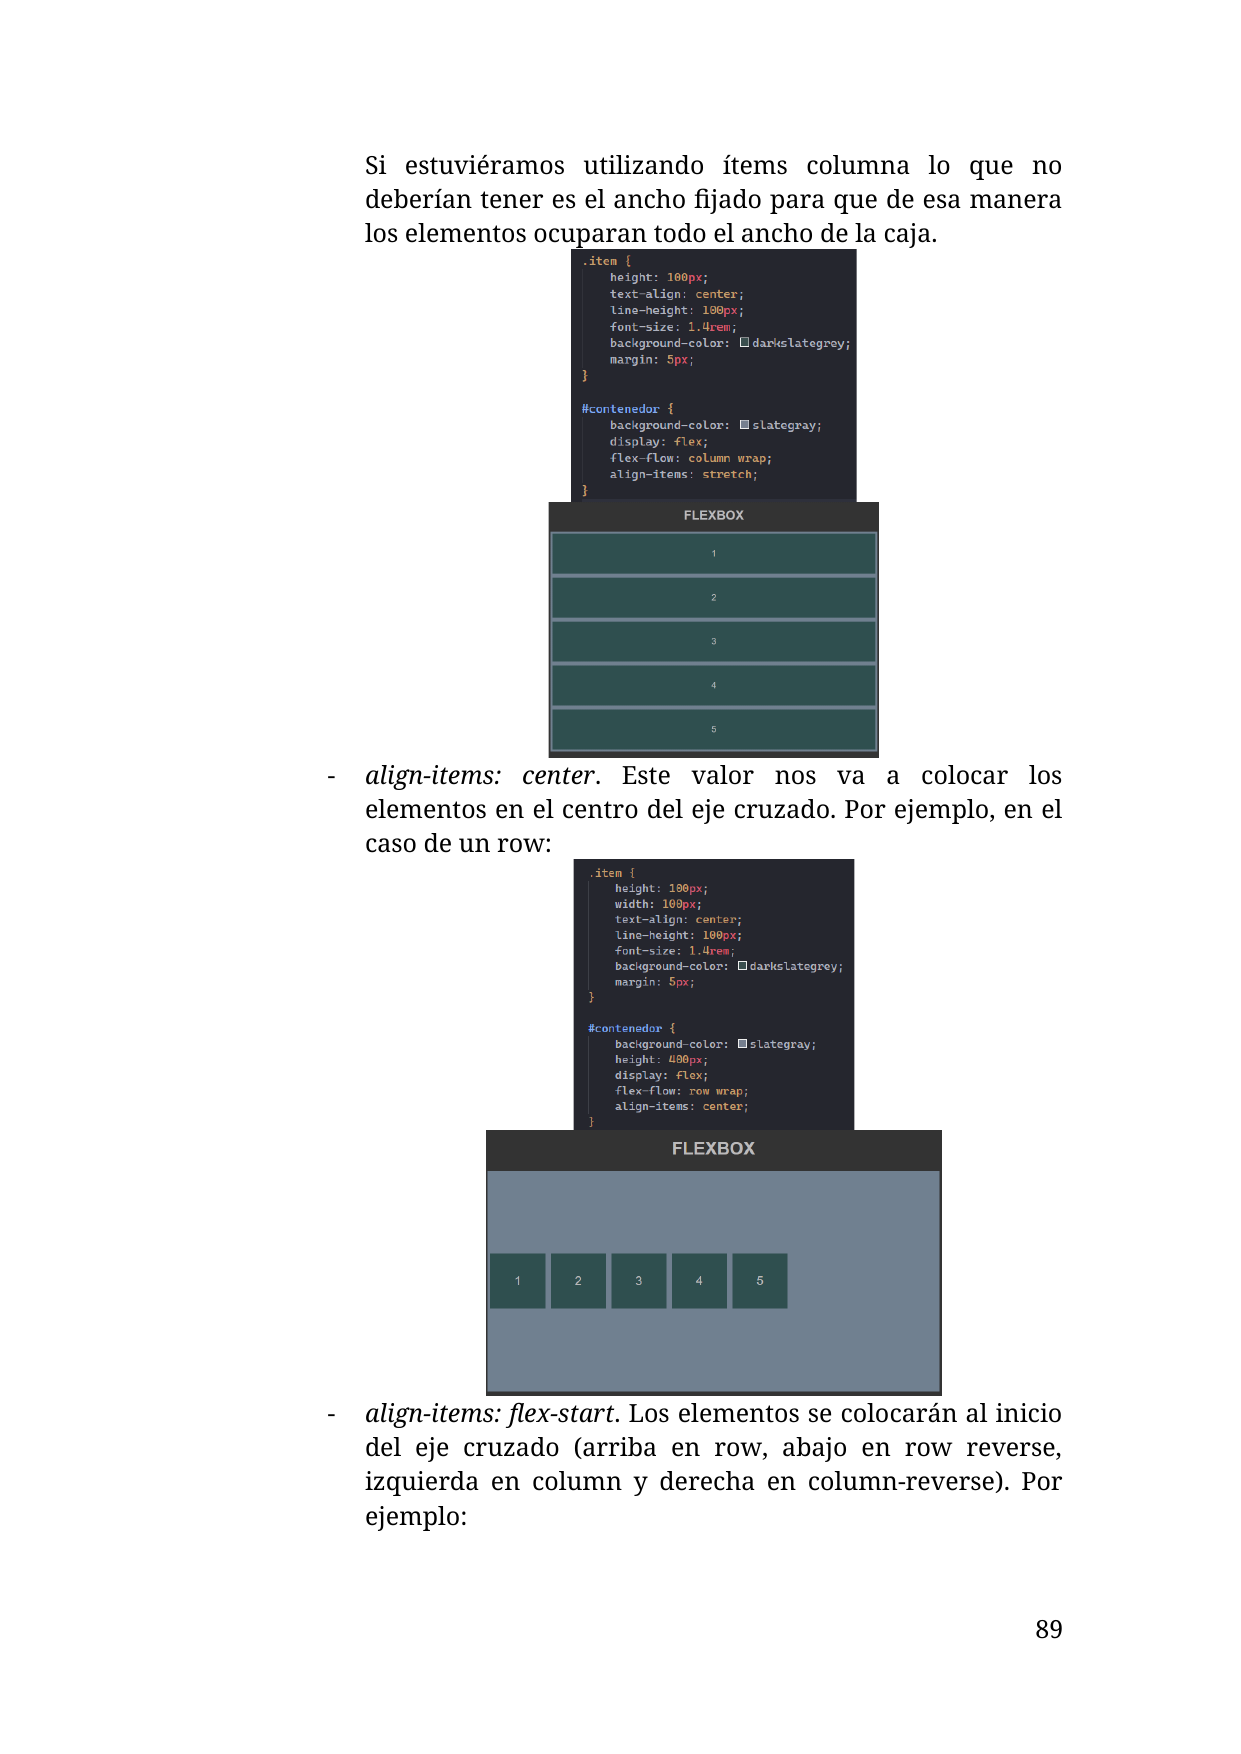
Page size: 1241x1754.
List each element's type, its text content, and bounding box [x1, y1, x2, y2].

list align-items: center. Este valor nos va a colocar los elementos en el centro del eje cruzado. Por ejemplo, en el caso de un row: [327, 757, 1063, 859]
list Si estuviéramos utilizando ítems columna lo que no deberían tener es el ancho fijado para que de esa manera los elementos ocuparan todo el ancho de la caja. [365, 148, 1063, 250]
picture [486, 859, 942, 1396]
list align-items: flex-start. Los elementos se colocarán al inicio del eje cruzado (arriba en row, abajo en row reverse, izquierda en column y derecha en column-reverse). Por ejemplo: [327, 1396, 1063, 1532]
picture [548, 249, 879, 758]
